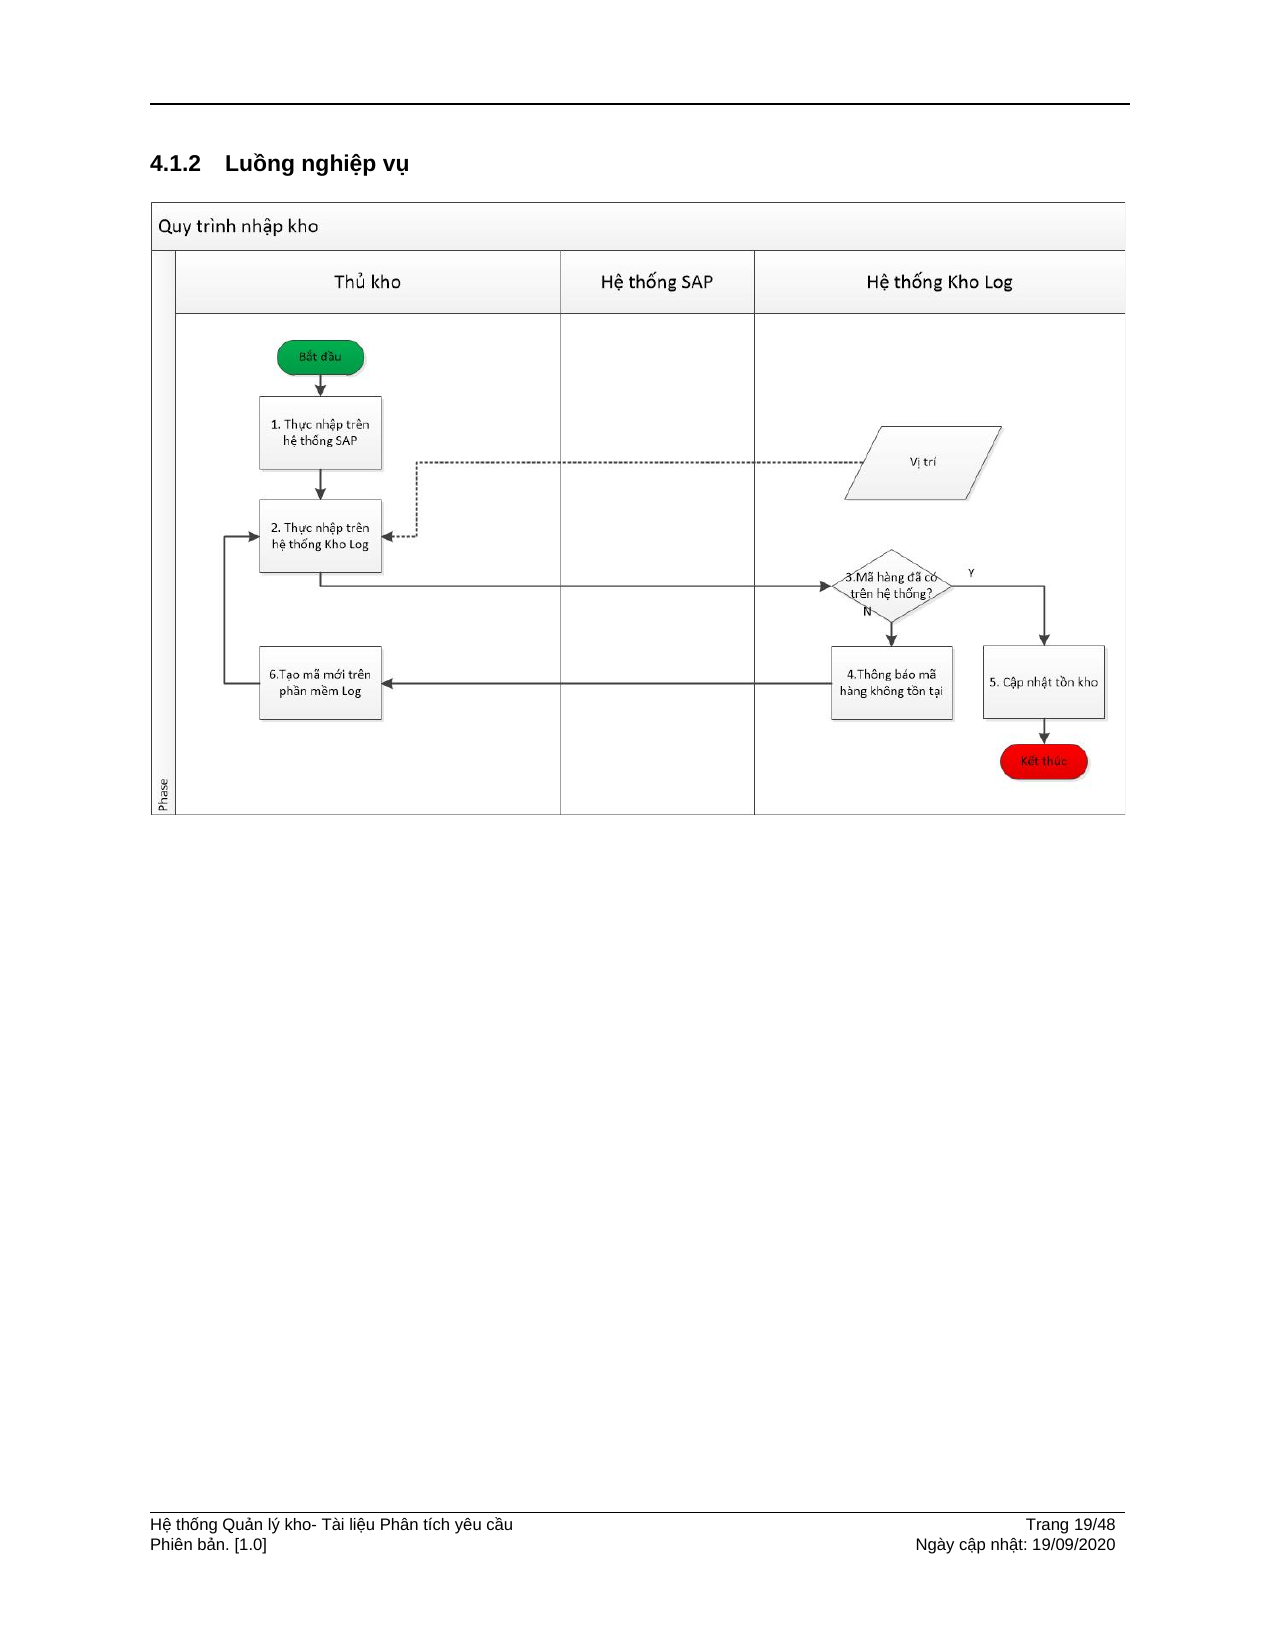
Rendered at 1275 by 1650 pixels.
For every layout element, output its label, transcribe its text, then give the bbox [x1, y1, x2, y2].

picture [150, 202, 1125, 815]
subtitle Luồng nghiệp vụ [150, 150, 1125, 176]
